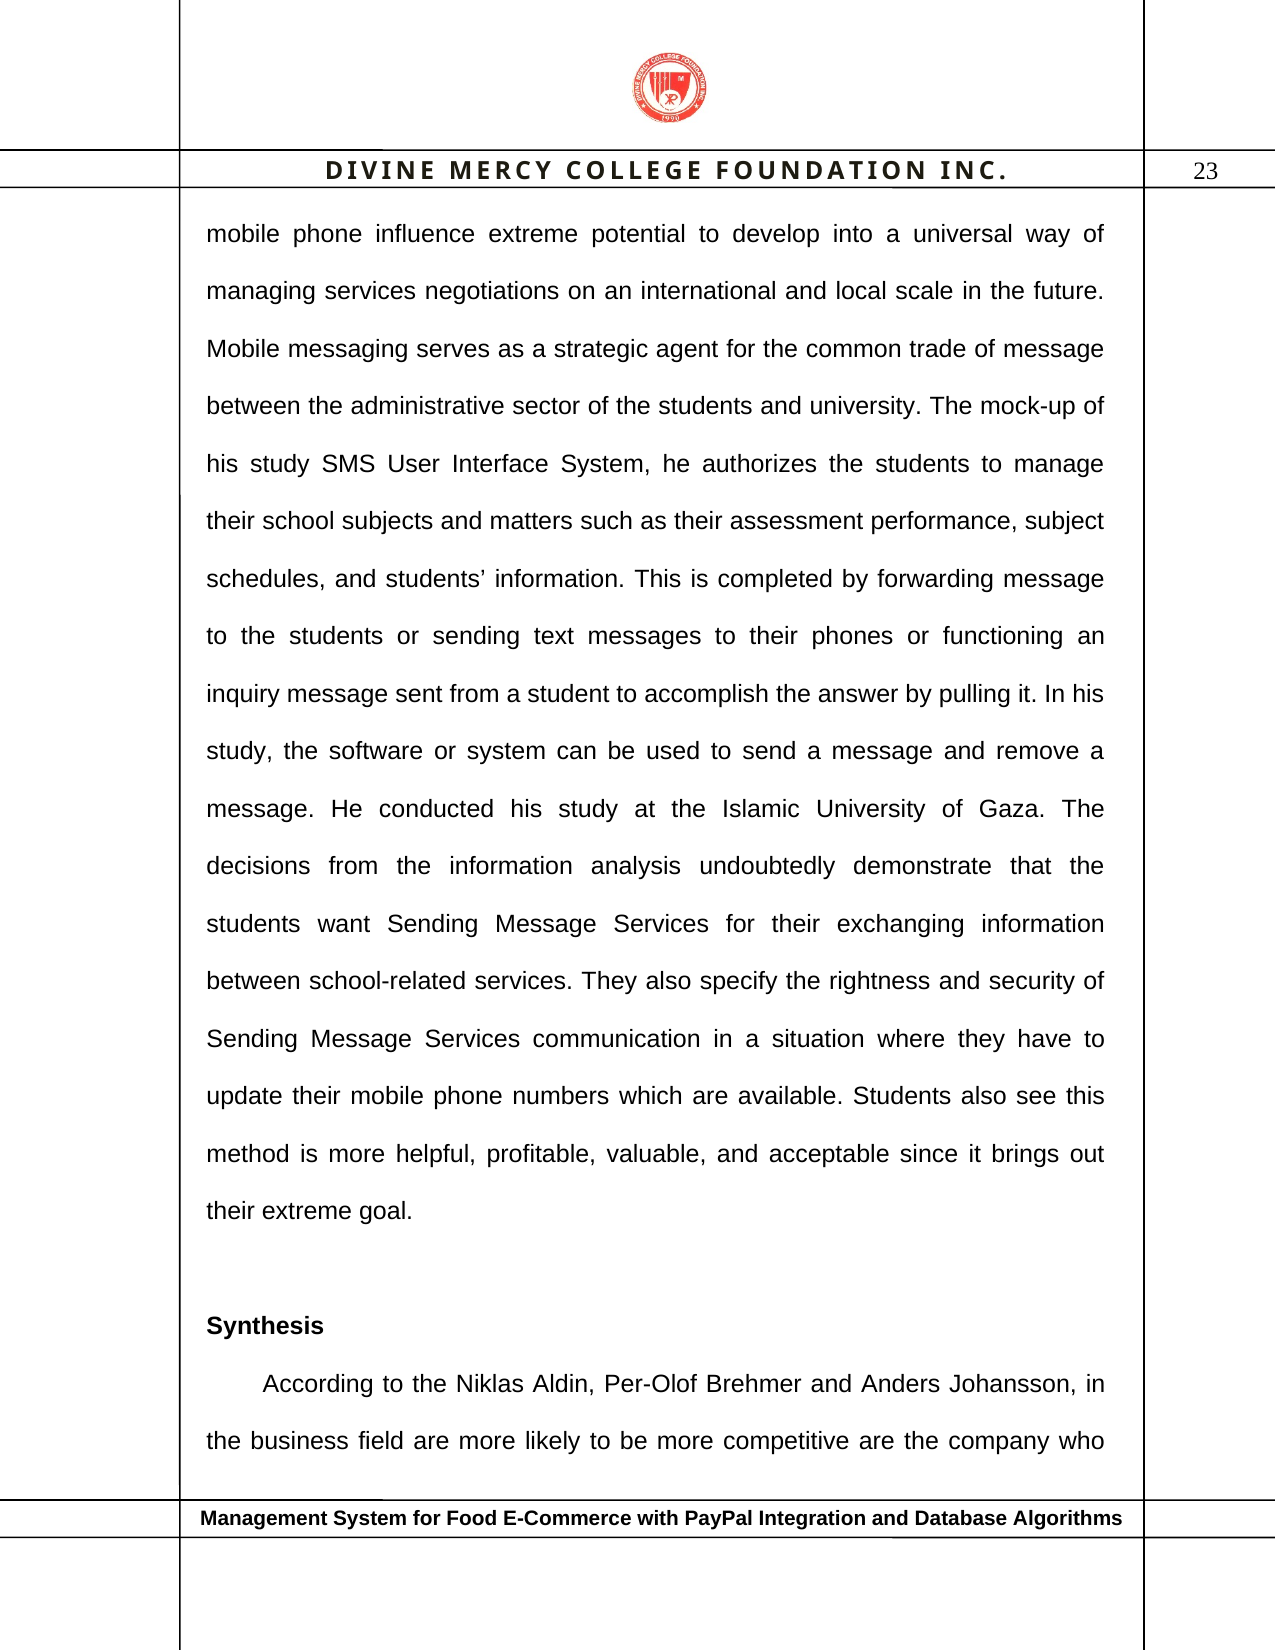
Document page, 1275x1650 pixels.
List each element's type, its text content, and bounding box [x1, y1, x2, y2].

picture [632, 52, 709, 123]
text Synthesis [206, 1311, 1106, 1340]
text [206, 1369, 1106, 1455]
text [206, 219, 1106, 1225]
